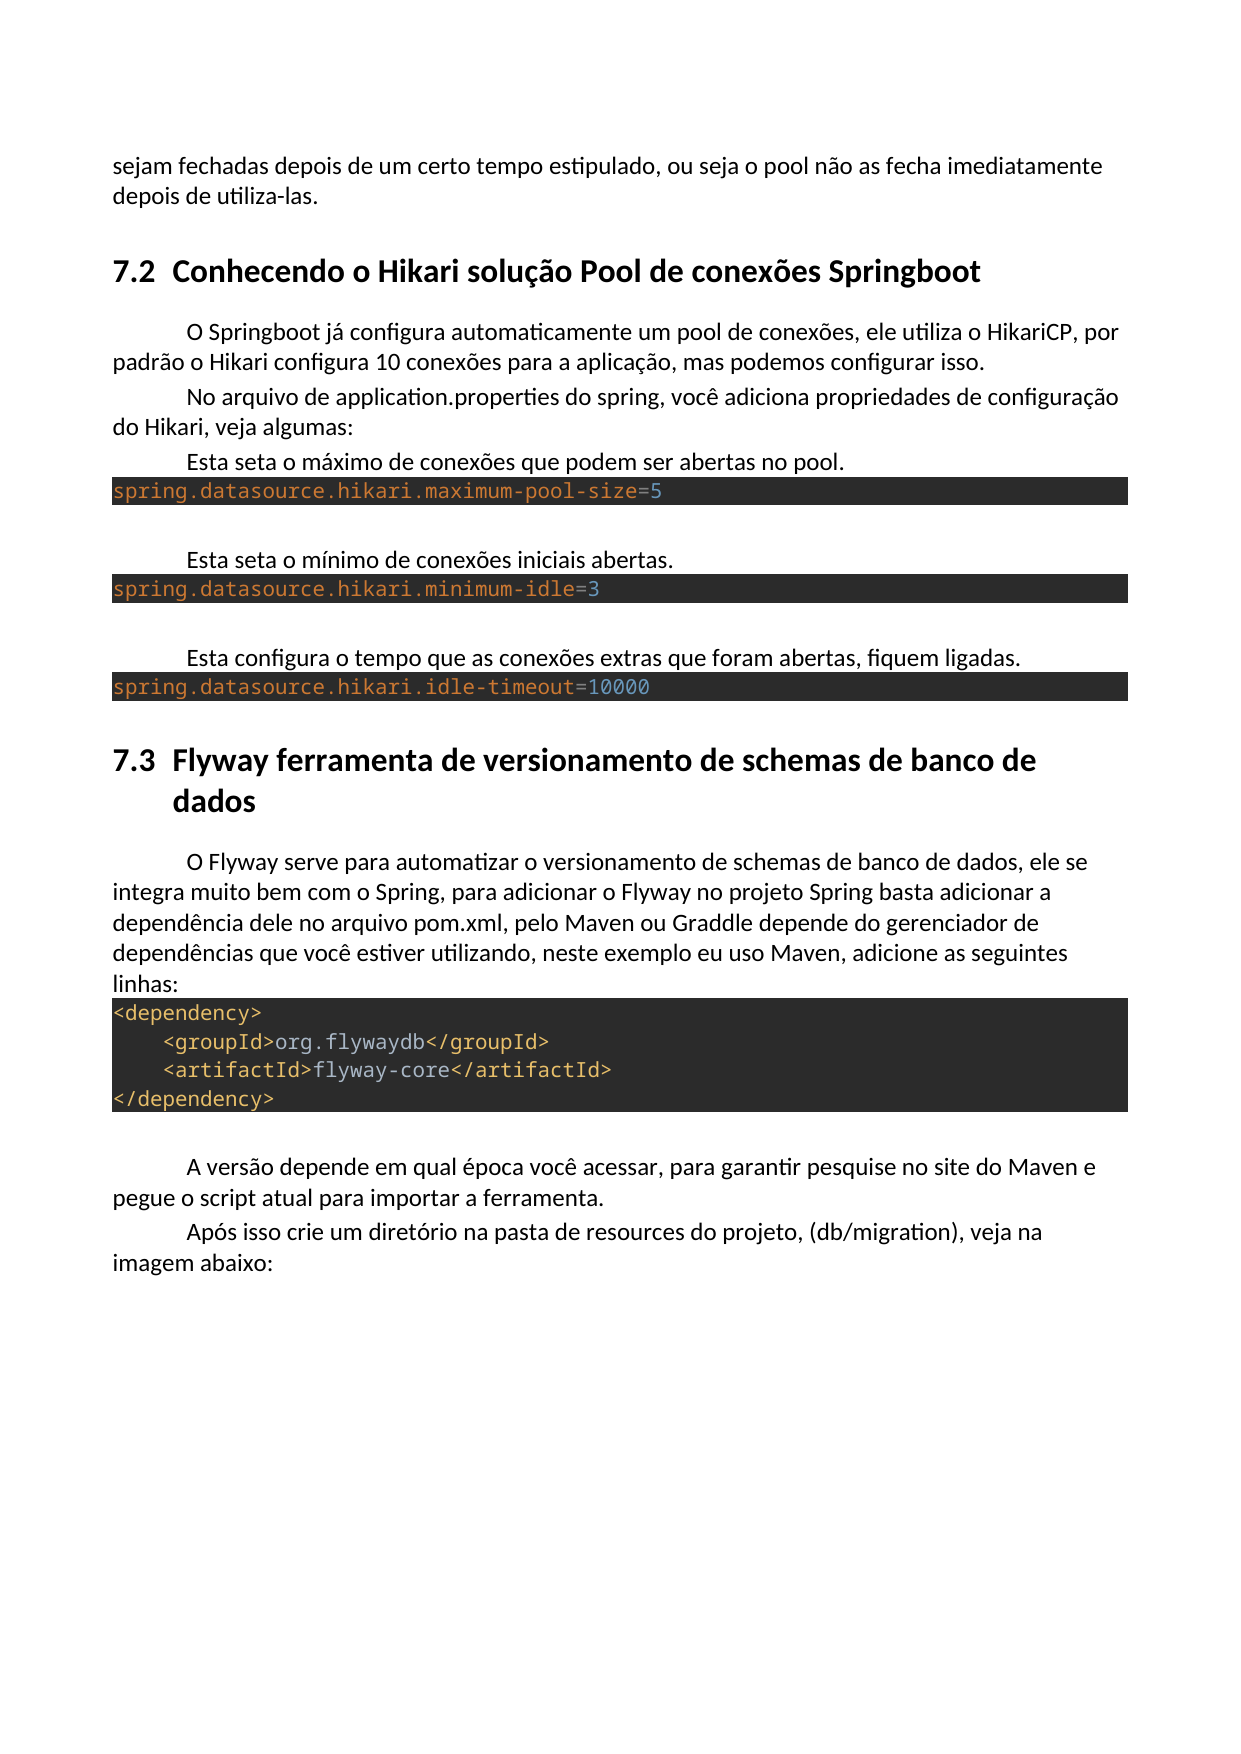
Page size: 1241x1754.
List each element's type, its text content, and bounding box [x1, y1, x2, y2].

text Esta seta o mínimo de conexões iniciais abertas. [112, 544, 1128, 574]
text spring.datasource.hikari.minimum-idle=3 [112, 574, 1128, 603]
text O Springboot já configura automaticamente um pool de conexões, ele utiliza o HikariCP, por padrão o Hikari configura 10 conexões para a aplicação, mas podemos configurar isso. [112, 316, 1128, 377]
text Após isso crie um diretório na pasta de resources do projeto, (db/migration), veja na imagem abaixo: [112, 1216, 1128, 1277]
subtitle Flyway ferramenta de versionamento de schemas de banco de dados [112, 739, 1128, 821]
text No arquivo de application.properties do spring, você adiciona propriedades de configuração do Hikari, veja algumas: [112, 381, 1128, 442]
text spring.datasource.hikari.maximum-pool-size=5 [112, 477, 1128, 505]
text A versão depende em qual época você acessar, para garantir pesquise no site do Maven e pegue o script atual para importar a ferramenta. [112, 1151, 1128, 1212]
text <dependency> <groupId>org.flywaydb</groupId> <artifactId>flyway-core</artifactId> </dependency> [112, 998, 1128, 1112]
text O Flyway serve para automatizar o versionamento de schemas de banco de dados, ele se integra muito bem com o Spring, para adicionar o Flyway no projeto Spring basta adicionar a dependência dele no arquivo pom.xml, pelo Maven ou Graddle depende do gerenciador de dependências que você estiver utilizando, neste exemplo eu uso Maven, adicione as seguintes linhas: [112, 846, 1128, 998]
subtitle Conhecendo o Hikari solução Pool de conexões Springboot [112, 250, 1128, 291]
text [112, 150, 1128, 211]
text Esta configura o tempo que as conexões extras que foram abertas, fiquem ligadas. [112, 642, 1128, 672]
text Esta seta o máximo de conexões que podem ser abertas no pool. [112, 446, 1128, 477]
text spring.datasource.hikari.idle-timeout=10000 [112, 672, 1128, 701]
